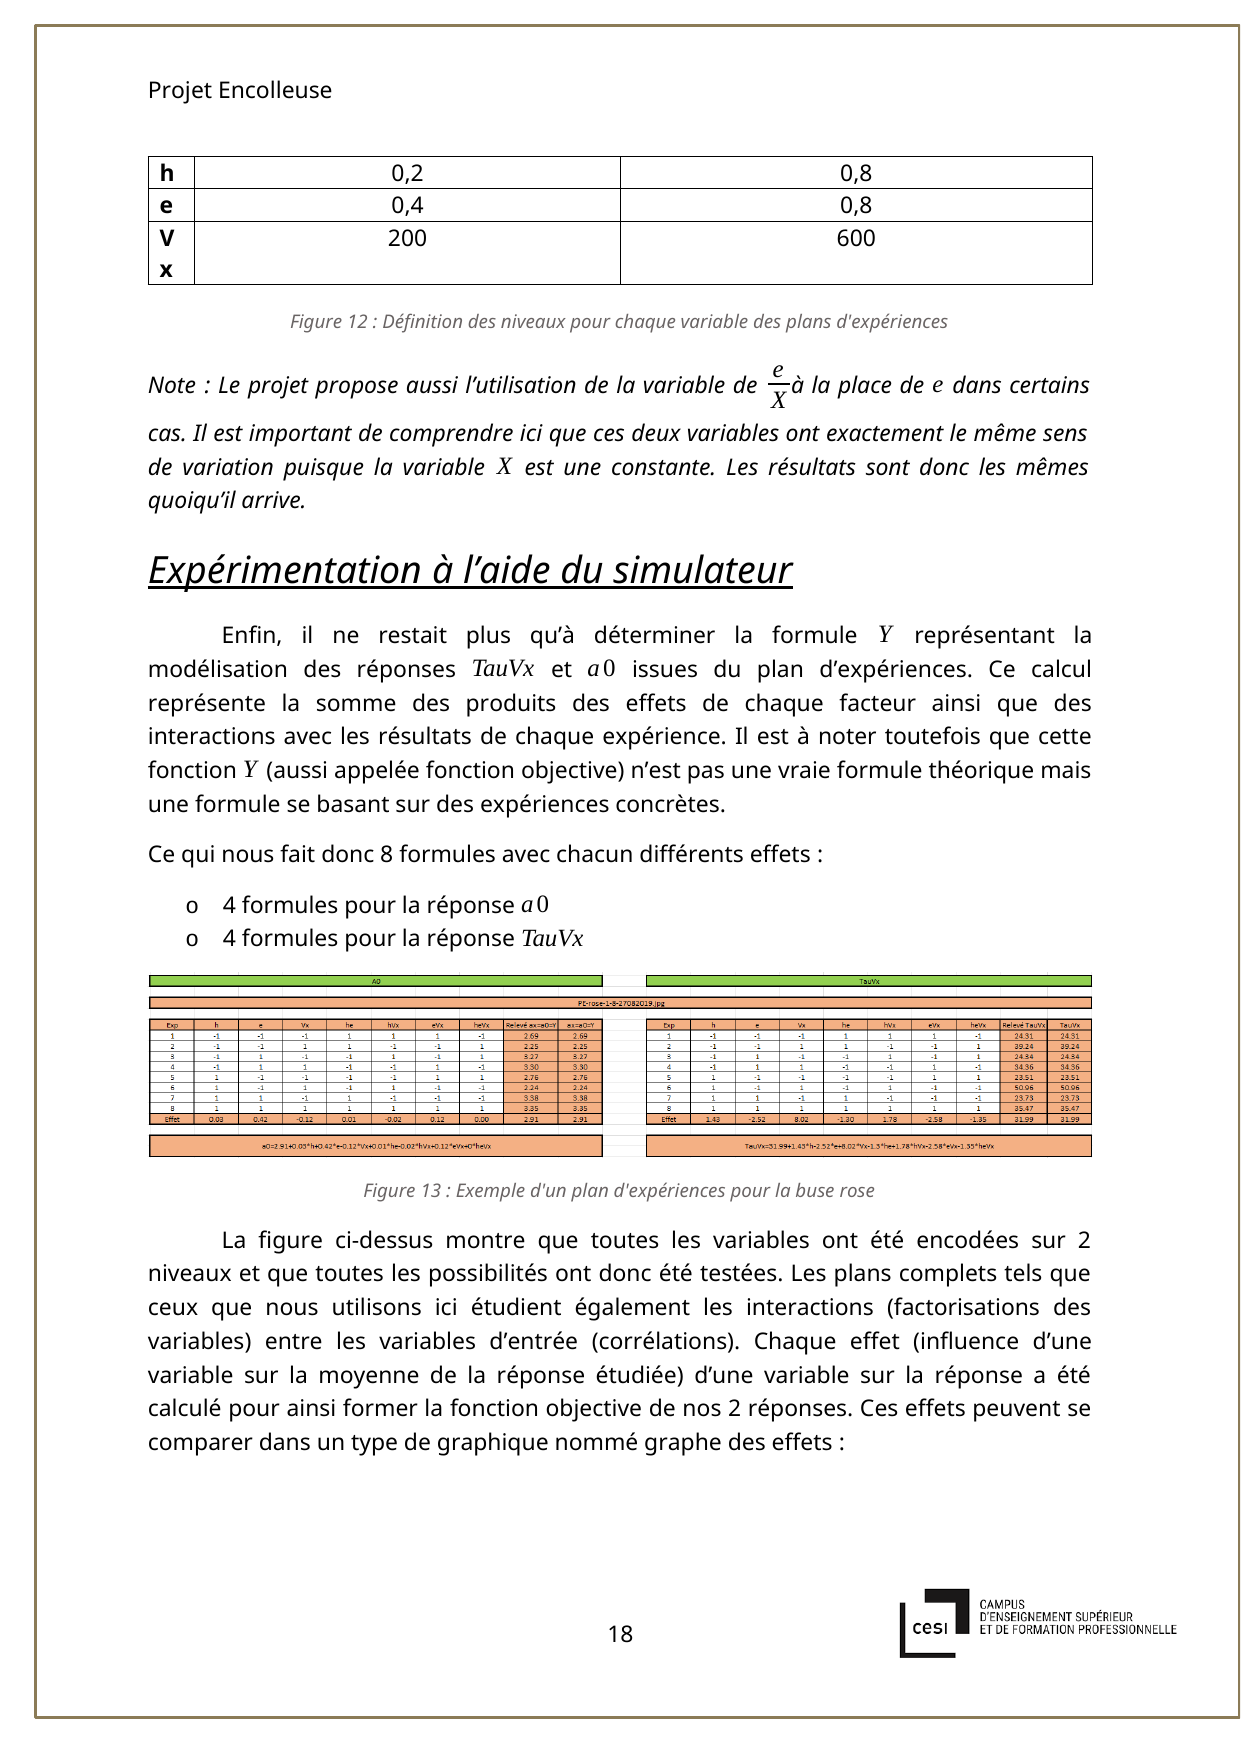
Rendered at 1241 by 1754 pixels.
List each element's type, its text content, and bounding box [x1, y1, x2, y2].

table_cell 0,8 [621, 157, 1092, 188]
table_cell 200 [195, 222, 620, 284]
text Enfin, il ne restait plus qu’à déterminer la formule représentant la modélisation des réponses et issues du plan d’expériences. Ce calcul représente la somme des produits des effets de chaque facteur ainsi que des interactions avec les résultats de chaque expérience. Il est à noter toutefois que cette fonction (aussi appelée fonction objective) n’est pas une vraie formule théorique mais une formule se basant sur des expériences concrètes. [148, 619, 1093, 819]
table_cell Vx [149, 222, 194, 284]
table_cell e [149, 189, 194, 221]
text Ce qui nous fait donc 8 formules avec chacun différents effets : [148, 838, 1093, 869]
text Note : Le projet propose aussi l’utilisation de la variable de à la place de dans certains cas. Il est important de comprendre ici que ces deux variables ont exactement le même sens de variation puisque la variable est une constante. Les résultats sont donc les mêmes quoiqu’il arrive. [148, 355, 1093, 515]
text La figure ci-dessus montre que toutes les variables ont été encodées sur 2 niveaux et que toutes les possibilités ont donc été testées. Les plans complets tels que ceux que nous utilisons ici étudient également les interactions (factorisations des variables) entre les variables d’entrée (corrélations). Chaque effet (influence d’une variable sur la moyenne de la réponse étudiée) d’une variable sur la réponse a été calculé pour ainsi former la fonction objective de nos 2 réponses. Ces effets peuvent se comparer dans un type de graphique nommé graphe des effets : [148, 1223, 1093, 1457]
table_cell 600 [621, 222, 1092, 284]
list 4 formules pour la réponse [185, 922, 1093, 954]
subtitle Expérimentation à l’aide du simulateur [148, 543, 1093, 594]
picture [888, 1577, 1188, 1669]
table_cell 0,8 [621, 189, 1092, 221]
picture [147, 972, 1093, 1158]
text Figure 12 : Définition des niveaux pour chaque variable des plans d'expériences [148, 309, 1093, 334]
table_cell 0,4 [195, 189, 620, 221]
table_cell h [149, 157, 194, 188]
text Figure 13 : Exemple d'un plan d'expériences pour la buse rose [148, 1177, 1093, 1203]
table_cell 0,2 [195, 157, 620, 188]
list 4 formules pour la réponse [185, 888, 1093, 920]
